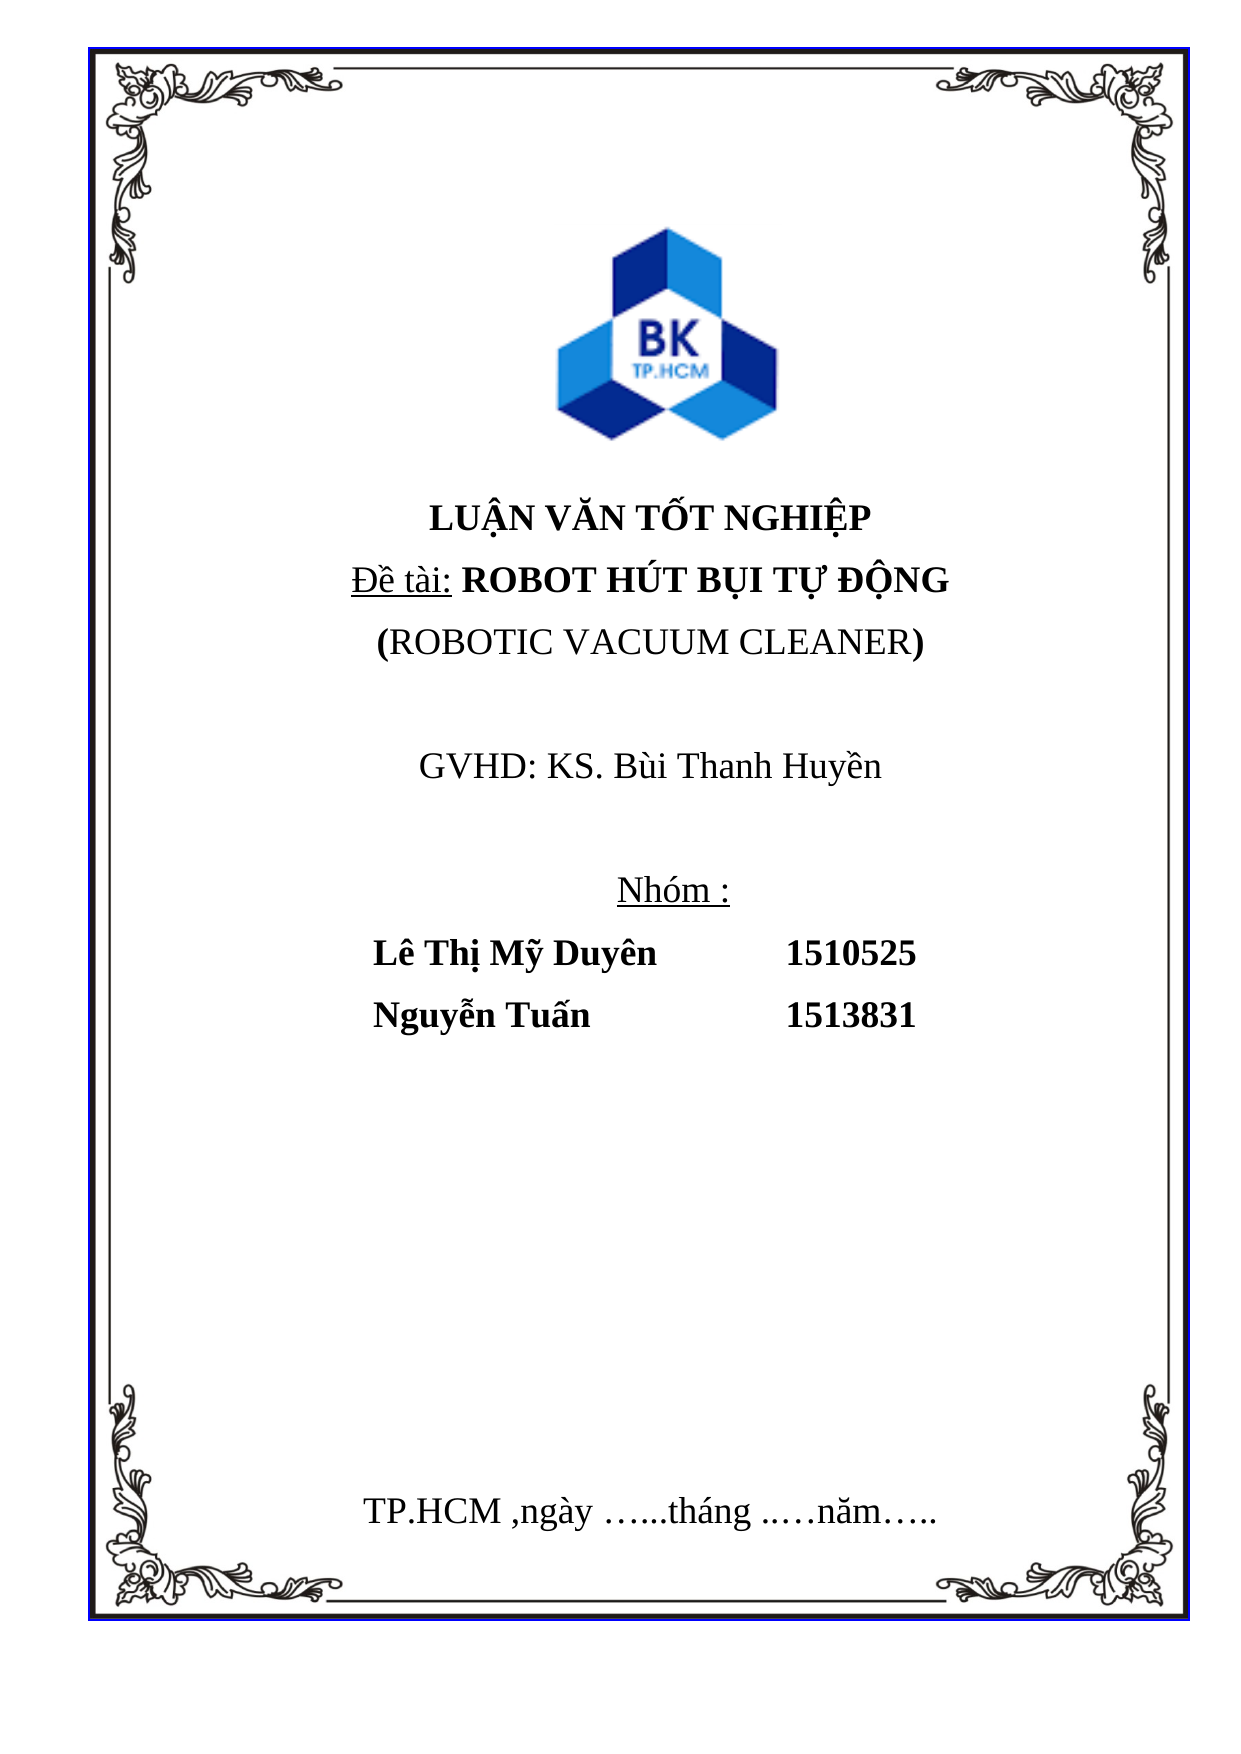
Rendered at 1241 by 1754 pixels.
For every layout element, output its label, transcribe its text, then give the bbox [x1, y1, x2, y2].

text LUẬN VĂN TỐT NGHIỆP [167, 495, 1134, 538]
text GVHD: KS. Bùi Thanh Huyền [167, 744, 1134, 787]
text Nguyễn Tuấn 1513831 [167, 992, 1134, 1035]
text Nhóm : [542, 868, 1134, 911]
text (ROBOTIC VACUUM CLEANER) [167, 619, 1134, 663]
picture [90, 49, 1188, 1619]
text TP.HCM ,ngày …...tháng ..…năm….. [167, 1489, 1134, 1532]
text Đề tài: ROBOT HÚT BỤI TỰ ĐỘNG [167, 557, 1134, 601]
text Lê Thị Mỹ Duyên 1510525 [167, 930, 1134, 973]
